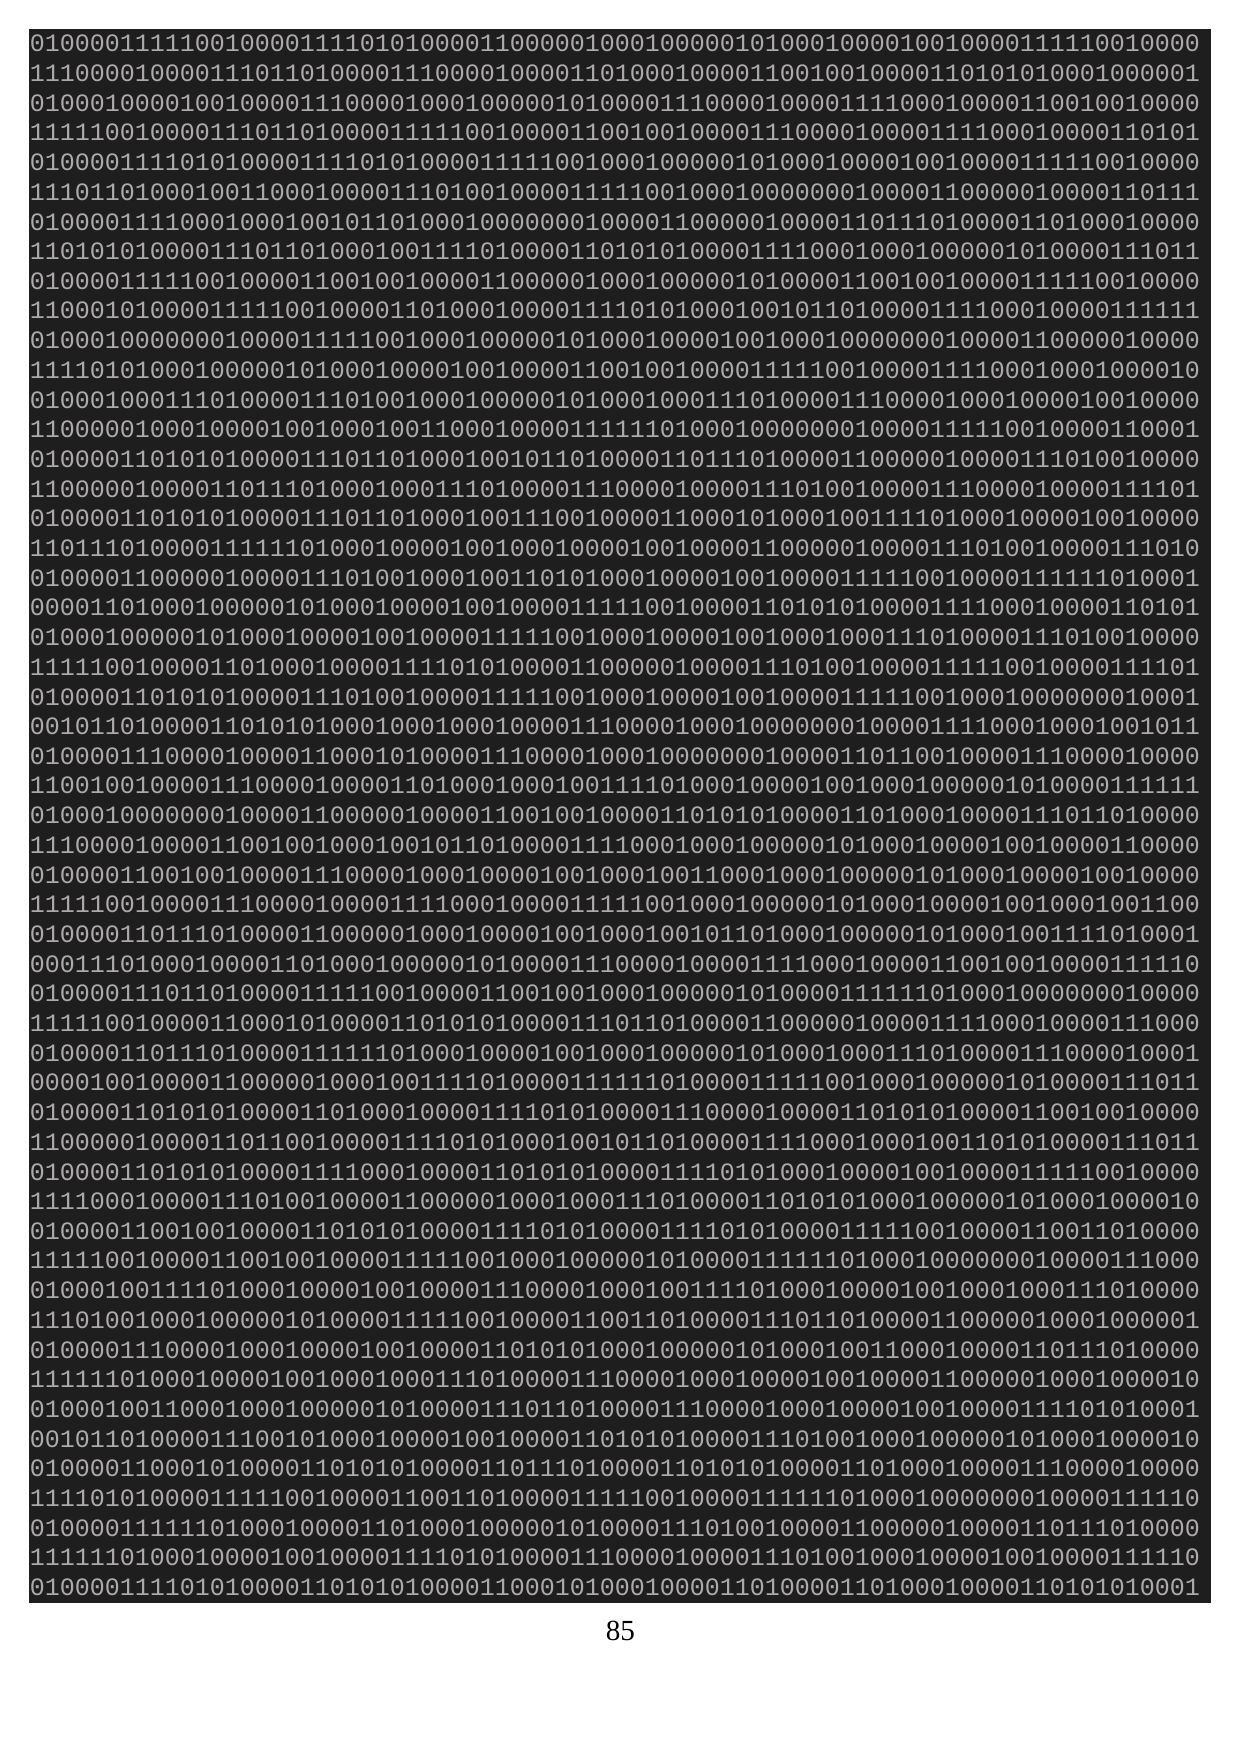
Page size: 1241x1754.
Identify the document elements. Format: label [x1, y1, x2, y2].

text [29, 29, 1211, 1603]
